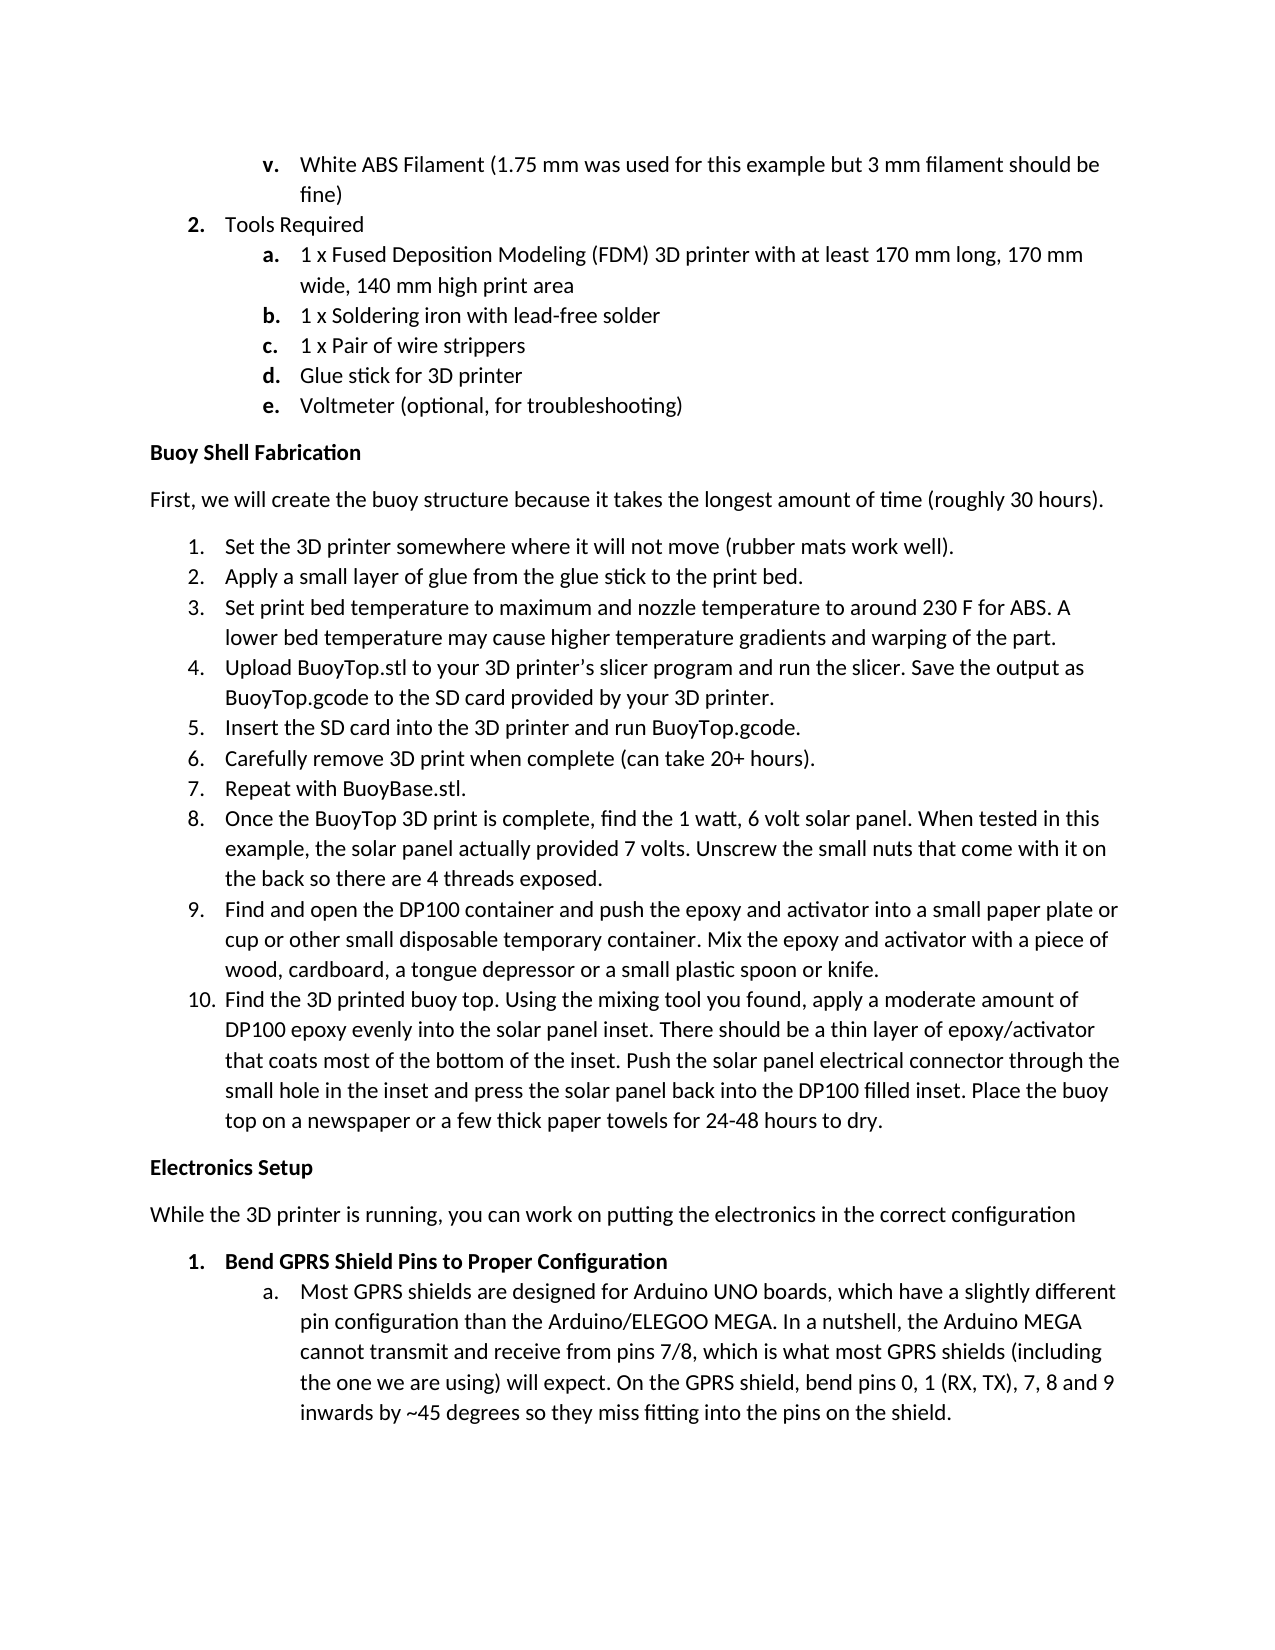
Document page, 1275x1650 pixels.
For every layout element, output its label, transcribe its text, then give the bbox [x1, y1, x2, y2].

text While the 3D printer is running, you can work on putting the electronics in the correct configuration [150, 1200, 1125, 1228]
list Once the BuoyTop 3D print is complete, find the 1 watt, 6 volt solar panel. When tested in this example, the solar panel actually provided 7 volts. Unscrew the small nuts that come with it on the back so there are 4 threads exposed. [187, 804, 1125, 893]
list Find and open the DP100 container and push the epoxy and activator into a small paper plate or cup or other small disposable temporary container. Mix the epoxy and activator with a piece of wood, cardboard, a tongue depressor or a small plastic spoon or knife. [187, 895, 1125, 983]
list Insert the SD card into the 3D printer and run BuoyTop.gcode. [187, 713, 1125, 742]
list Upload BuoyTop.stl to your 3D printer’s slicer program and run the slicer. Save the output as BuoyTop.gcode to the SD card provided by your 3D printer. [187, 653, 1125, 711]
list Set the 3D printer somewhere where it will not move (rubber mats work well). [187, 532, 1125, 560]
text Electronics Setup [150, 1153, 1125, 1181]
list Repeat with BuoyBase.stl. [187, 774, 1125, 802]
list Voltmeter (optional, for troubleshooting) [262, 392, 1125, 420]
list Glue stick for 3D printer [262, 361, 1125, 389]
list Tools Required [187, 210, 1125, 238]
list 1 x Soldering iron with lead-free solder [262, 301, 1125, 329]
list 1 x Pair of wire strippers [262, 331, 1125, 359]
list Carefully remove 3D print when complete (can take 20+ hours). [187, 744, 1125, 772]
list Set print bed temperature to maximum and nozzle temperature to around 230 F for ABS. A lower bed temperature may cause higher temperature gradients and warping of the part. [187, 593, 1125, 651]
list Bend GPRS Shield Pins to Proper Configuration [187, 1247, 1125, 1275]
list 1 x Fused Deposition Modeling (FDM) 3D printer with at least 170 mm long, 170 mm wide, 140 mm high print area [262, 241, 1125, 299]
text First, we will create the buoy structure because it takes the longest amount of time (roughly 30 hours). [150, 485, 1125, 513]
list Find the 3D printed buoy top. Using the mixing tool you found, apply a moderate amount of DP100 epoxy evenly into the solar panel inset. There should be a thin layer of epoxy/activator that coats most of the bottom of the inset. Push the solar panel electrical connector through the small hole in the inset and press the solar panel back into the DP100 filled inset. Place the buoy top on a newspaper or a few thick paper towels for 24-48 hours to dry. [187, 985, 1125, 1134]
text Buoy Shell Fabrication [150, 438, 1125, 467]
list White ABS Filament (1.75 mm was used for this example but 3 mm filament should be fine) [262, 150, 1125, 208]
list Most GPRS shields are designed for Arduino UNO boards, which have a slightly different pin configuration than the Arduino/ELEGOO MEGA. In a nutshell, the Arduino MEGA cannot transmit and receive from pins 7/8, which is what most GPRS shields (including the one we are using) will expect. On the GPRS shield, bend pins 0, 1 (RX, TX), 7, 8 and 9 inwards by ~45 degrees so they miss fitting into the pins on the shield. [262, 1277, 1125, 1426]
list Apply a small layer of glue from the glue stick to the print bed. [187, 562, 1125, 591]
